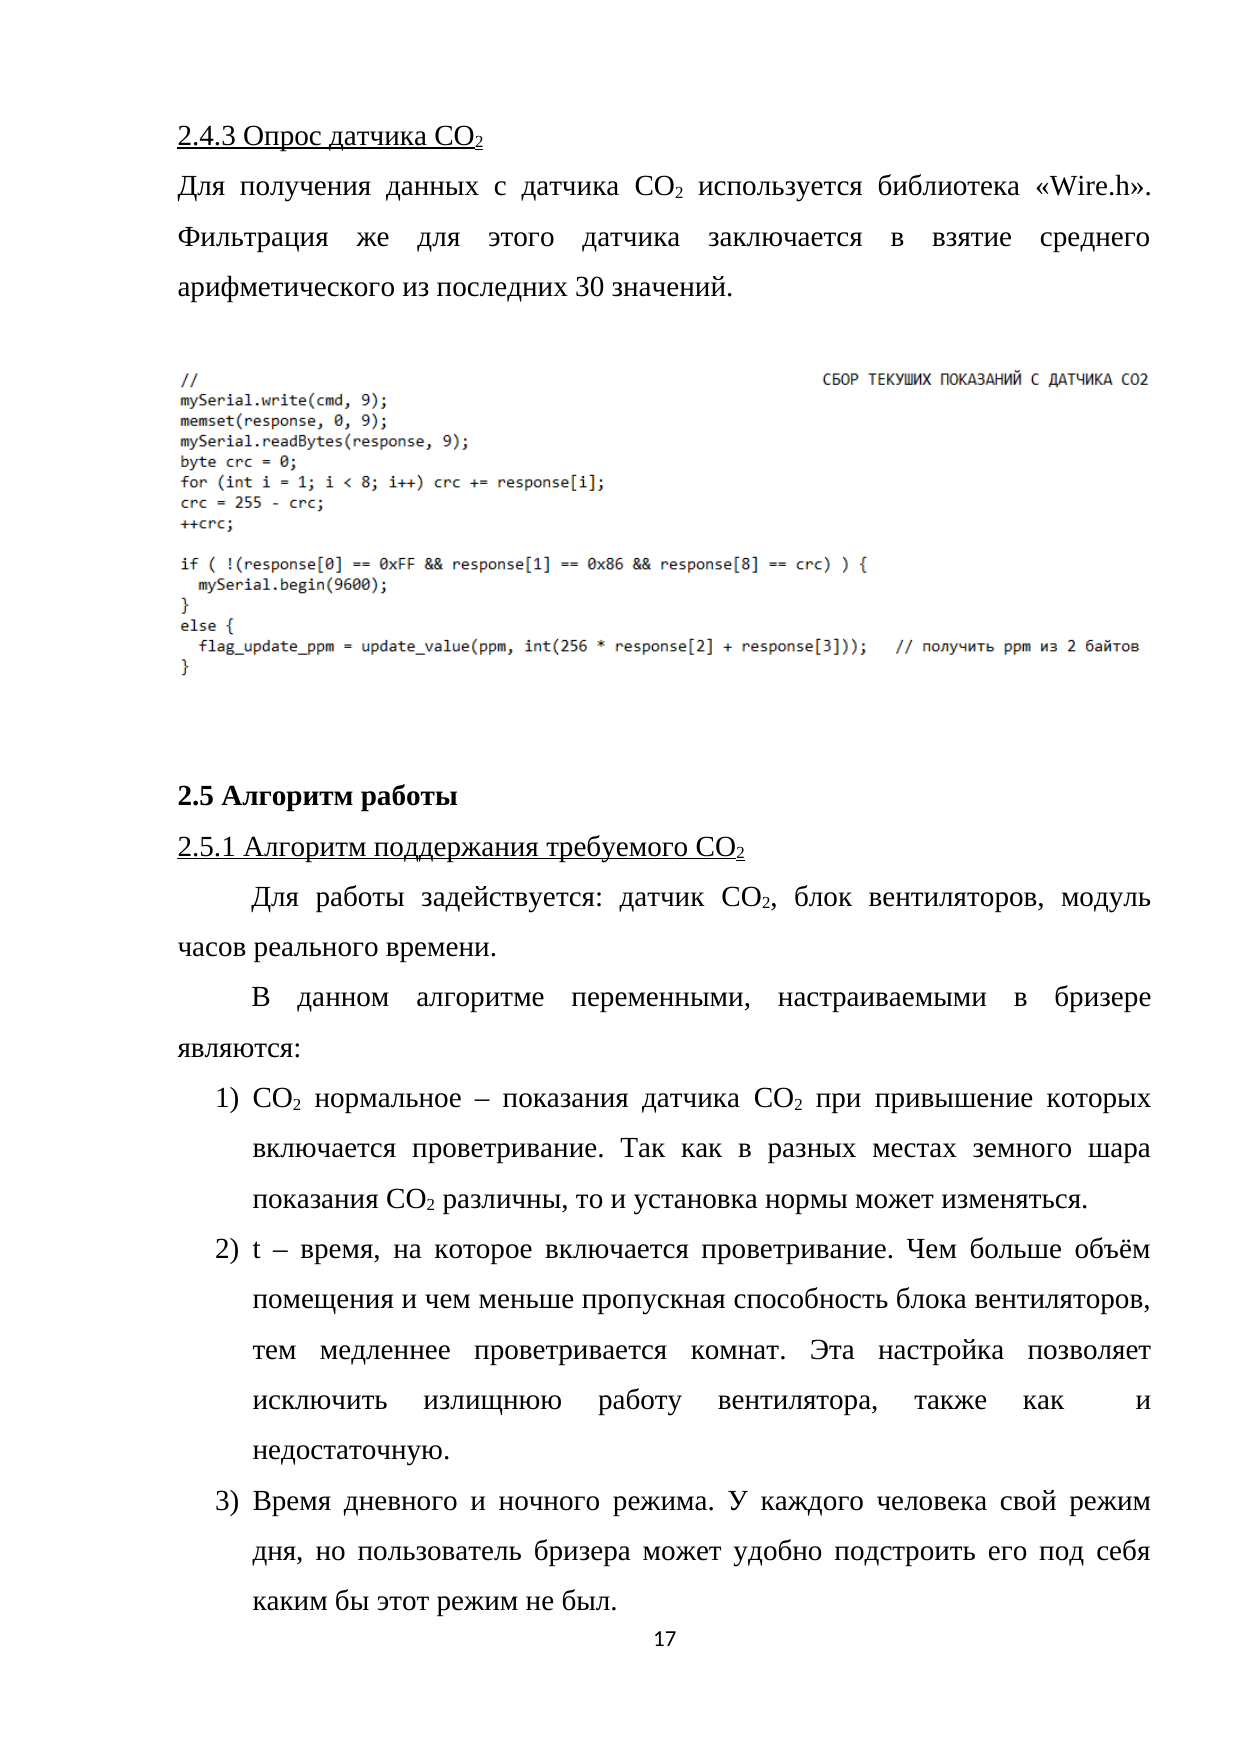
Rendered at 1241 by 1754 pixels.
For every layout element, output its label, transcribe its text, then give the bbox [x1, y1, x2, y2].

text Для работы задействуется: датчик CO2, блок вентиляторов, модуль часов реального времени. [177, 879, 1152, 963]
subtitle 2.5.1 Алгоритм поддержания требуемого CO2 [177, 829, 1152, 862]
text Для получения данных с датчика CO2 используется библиотека «Wire.h». Фильтрация же для этого датчика заключается в взятие среднего арифметического из последних 30 значений. [177, 168, 1152, 303]
text В данном алгоритме переменными, настраиваемыми в бризере являются: [177, 979, 1152, 1063]
subtitle 2.4.3 Опрос датчика CO2 [177, 118, 1152, 152]
list Время дневного и ночного режима. У каждого человека свой режим дня, но пользователь бризера может удобно подстроить его под себя каким бы этот режим не был. [215, 1483, 1152, 1617]
list CO2 нормальное – показания датчика CO2 при привышение которых включается проветривание. Так как в разных местах земного шара показания CO2 различны, то и установка нормы может изменяться. [215, 1080, 1152, 1214]
picture [177, 369, 1153, 681]
subtitle 2.5 Алгоритм работы [177, 778, 1152, 812]
list t – время, на которое включается проветривание. Чем больше объём помещения и чем меньше пропускная способность блока вентиляторов, тем медленнее проветривается комнат. Эта настройка позволяет исключить излищнюю работу вентилятора, также как и недостаточную. [215, 1231, 1152, 1466]
